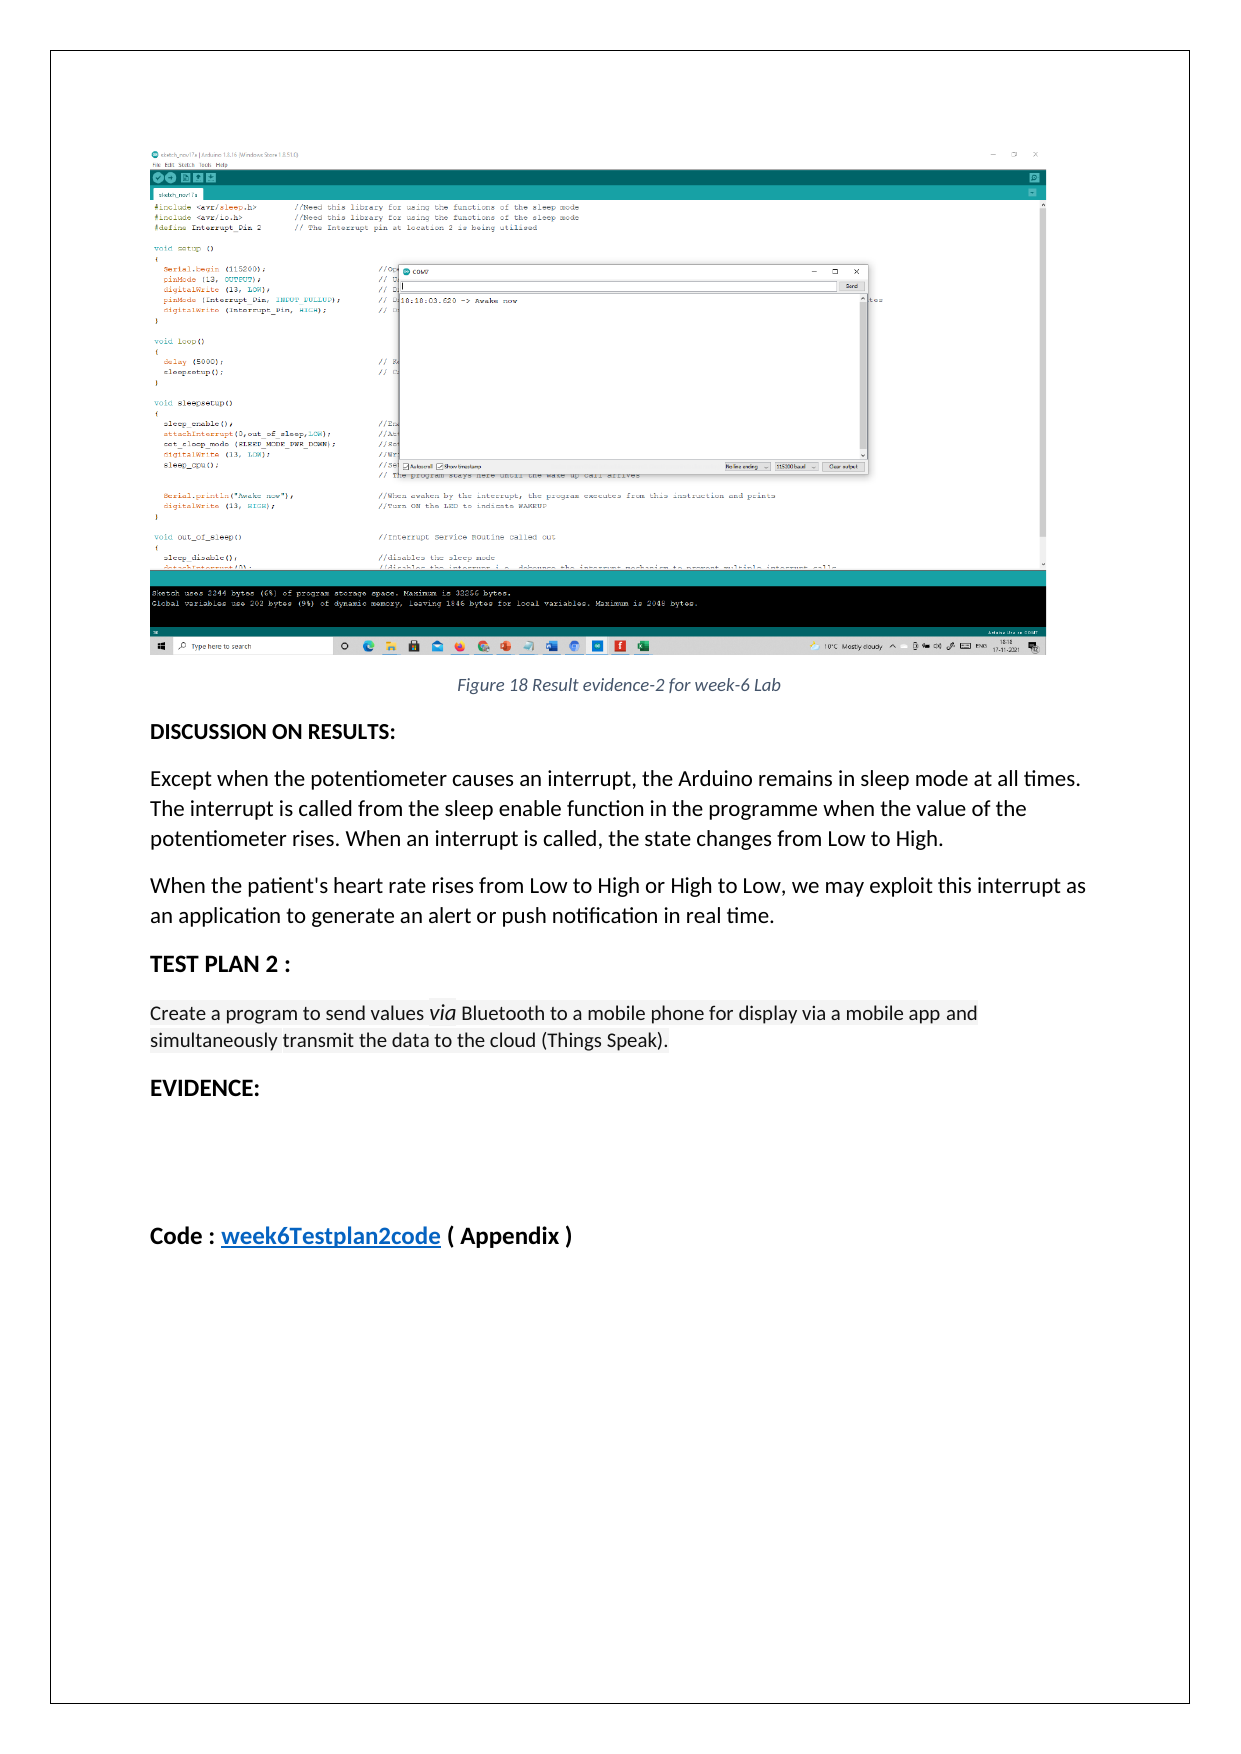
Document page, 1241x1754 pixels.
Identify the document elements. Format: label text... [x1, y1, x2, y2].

text When the patient's heart rate rises from Low to High or High to Low, we may exploit this interrupt as an application to generate an alert or push notification in real time. [150, 871, 1090, 929]
picture [150, 150, 1047, 655]
text EVIDENCE: [150, 1072, 1090, 1102]
text Code : week6Testplan2code ( Appendix ) [150, 1220, 1090, 1251]
text Except when the potentiometer causes an interrupt, the Arduino remains in sleep mode at all times. The interrupt is called from the sleep enable function in the programme when the value of the potentiometer rises. When an interrupt is called, the state changes from Low to High. [150, 764, 1090, 852]
text TEST PLAN 2 : [150, 948, 1090, 978]
text DISCUSSION ON RESULTS: [150, 717, 1090, 745]
text Create a program to send values via Bluetooth to a mobile phone for display via a mobile app and simultaneously transmit the data to the cloud (Things Speak). [150, 998, 1090, 1053]
